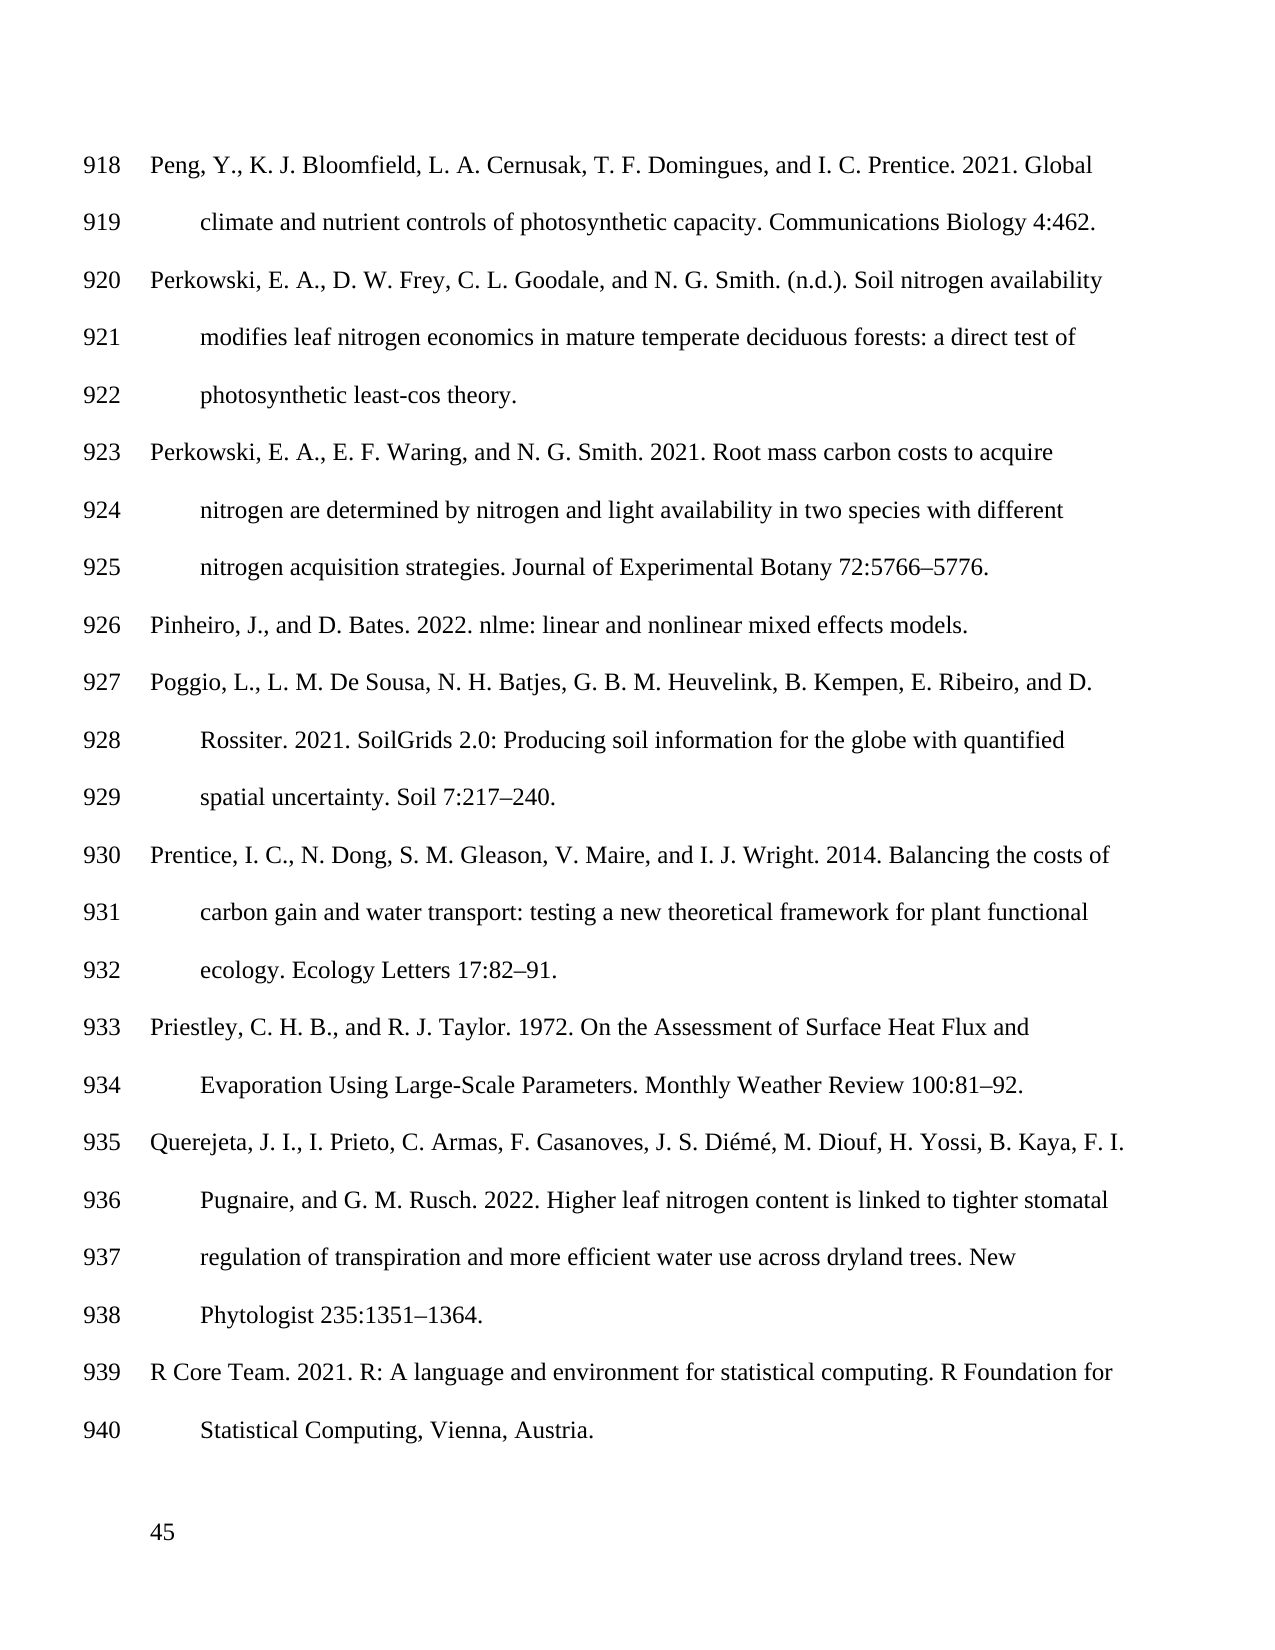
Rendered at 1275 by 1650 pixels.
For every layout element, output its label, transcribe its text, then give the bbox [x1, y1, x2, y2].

text Pinheiro, J., and D. Bates. 2022. nlme: linear and nonlinear mixed effects models. [150, 610, 1125, 639]
text Peng, Y., K. J. Bloomfield, L. A. Cernusak, T. F. Domingues, and I. C. Prentice. 2021. Global climate and nutrient controls of photosynthetic capacity. Communications Biology 4:462. [150, 150, 1125, 236]
text Priestley, C. H. B., and R. J. Taylor. 1972. On the Assessment of Surface Heat Flux and Evaporation Using Large-Scale Parameters. Monthly Weather Review 100:81–92. [150, 1012, 1125, 1099]
text Perkowski, E. A., D. W. Frey, C. L. Goodale, and N. G. Smith. (n.d.). Soil nitrogen availability modifies leaf nitrogen economics in mature temperate deciduous forests: a direct test of photosynthetic least-cos theory. [150, 265, 1125, 409]
text R Core Team. 2021. R: A language and environment for statistical computing. R Foundation for Statistical Computing, Vienna, Austria. [150, 1357, 1125, 1444]
text Poggio, L., L. M. De Sousa, N. H. Batjes, G. B. M. Heuvelink, B. Kempen, E. Ribeiro, and D. Rossiter. 2021. SoilGrids 2.0: Producing soil information for the globe with quantified spatial uncertainty. Soil 7:217–240. [150, 667, 1125, 811]
text Querejeta, J. I., I. Prieto, C. Armas, F. Casanoves, J. S. Diémé, M. Diouf, H. Yossi, B. Kaya, F. I. Pugnaire, and G. M. Rusch. 2022. Higher leaf nitrogen content is linked to tighter stomatal regulation of transpiration and more efficient water use across dryland trees. New Phytologist 235:1351–1364. [150, 1127, 1125, 1329]
text Perkowski, E. A., E. F. Waring, and N. G. Smith. 2021. Root mass carbon costs to acquire nitrogen are determined by nitrogen and light availability in two species with different nitrogen acquisition strategies. Journal of Experimental Botany 72:5766–5776. [150, 437, 1125, 581]
text Prentice, I. C., N. Dong, S. M. Gleason, V. Maire, and I. J. Wright. 2014. Balancing the costs of carbon gain and water transport: testing a new theoretical framework for plant functional ecology. Ecology Letters 17:82–91. [150, 840, 1125, 984]
